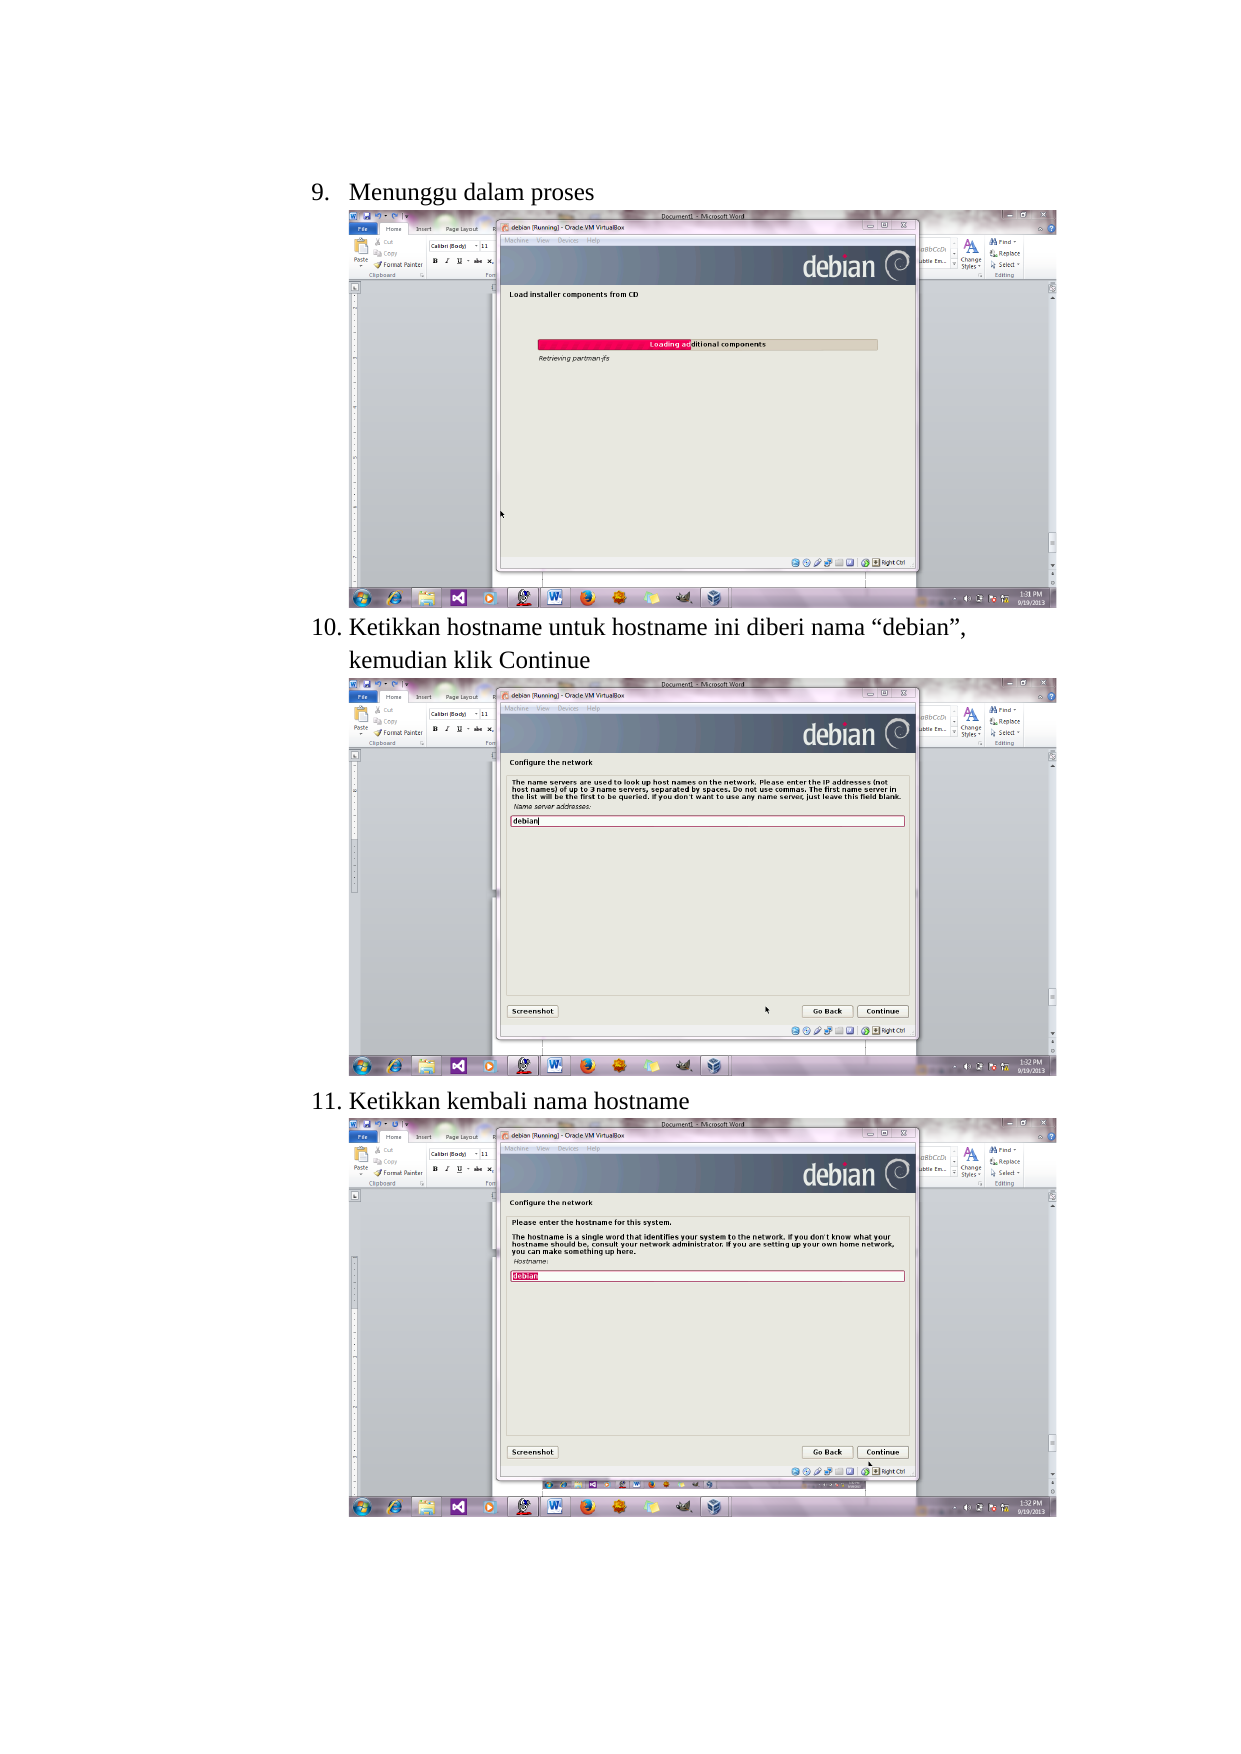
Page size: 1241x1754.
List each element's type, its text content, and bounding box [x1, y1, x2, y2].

picture [348, 1118, 1057, 1517]
picture [348, 210, 1057, 608]
picture [348, 678, 1057, 1076]
